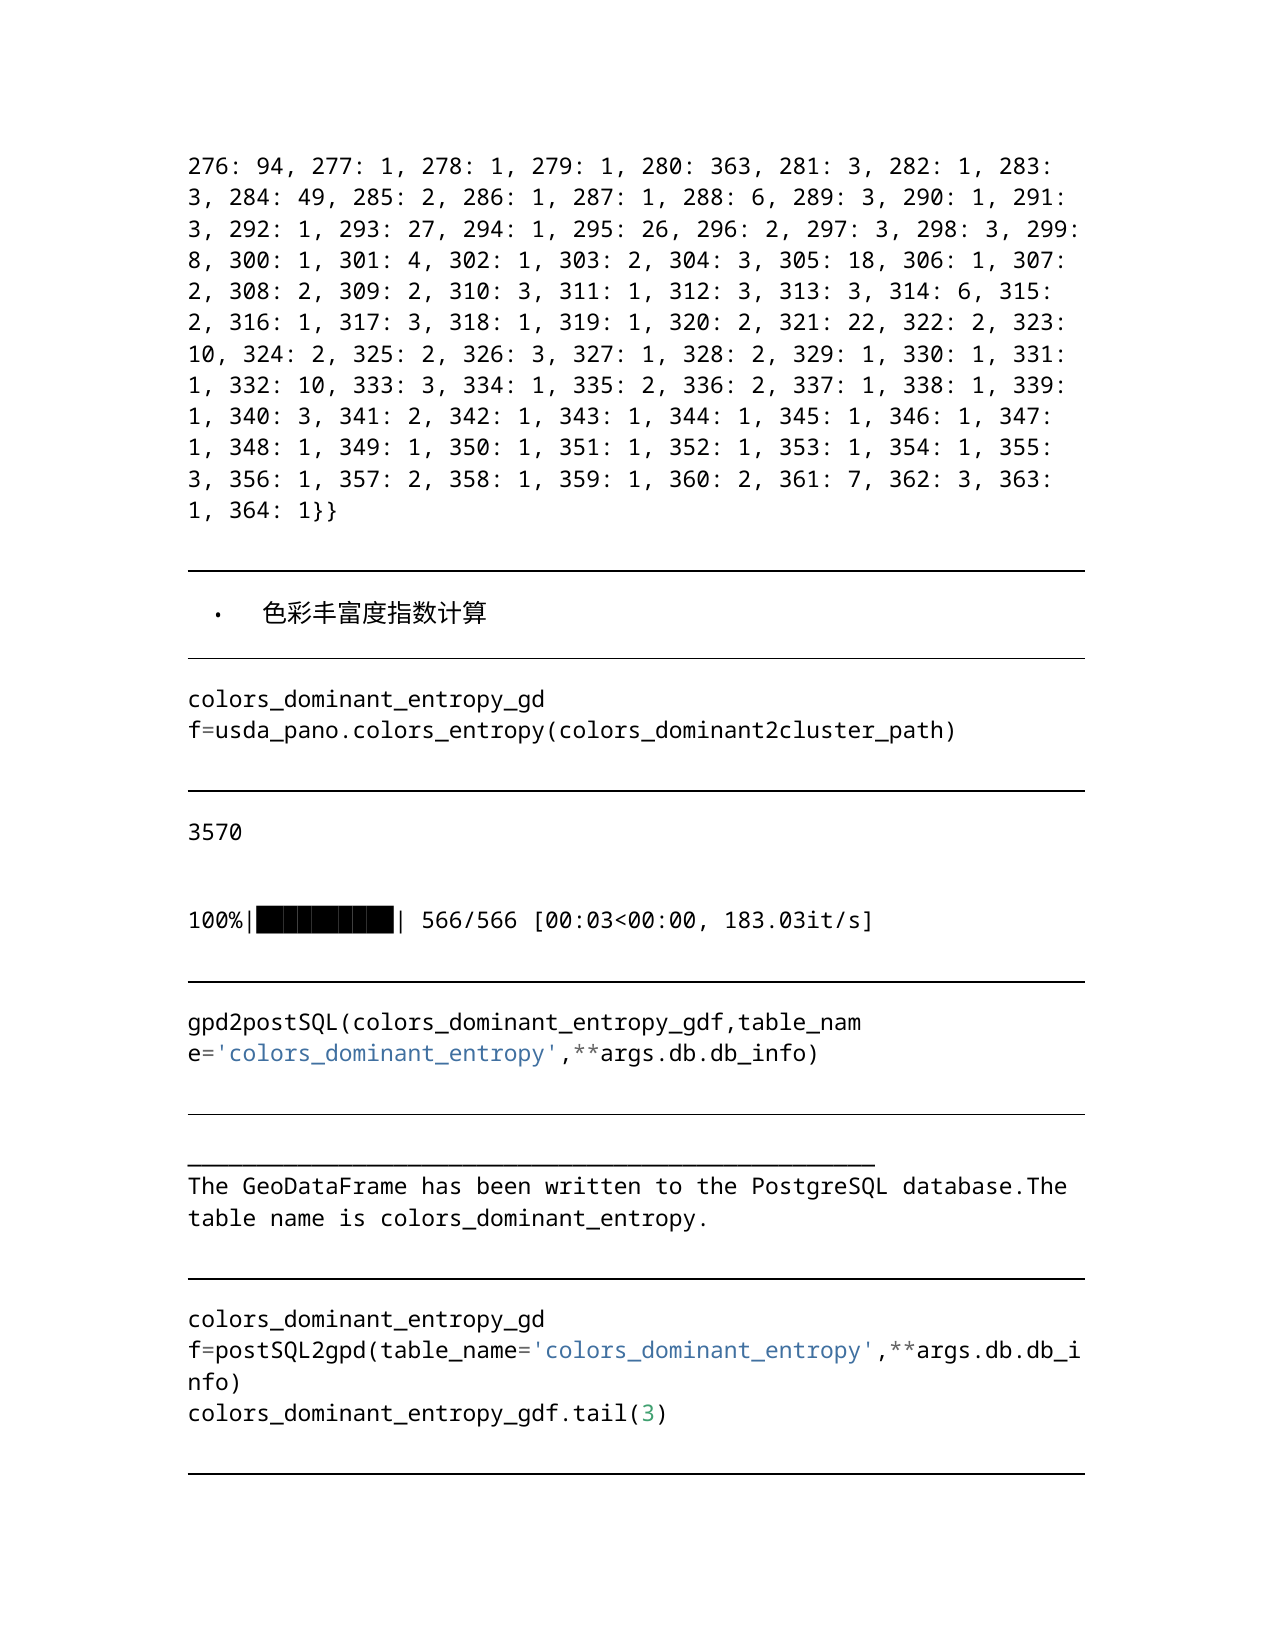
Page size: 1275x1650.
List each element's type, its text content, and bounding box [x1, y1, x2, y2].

list 色彩丰富度指数计算 [212, 595, 1087, 629]
text 3570 100%|██████████| 566/566 [00:03<00:00, 183.03it/s] [187, 816, 1087, 936]
text __________________________________________________ The GeoDataFrame has been written to the PostgreSQL database.The table name is colors_dominant_entropy. [187, 1139, 1087, 1233]
text colors_dominant_entropy_gdf=usda_pano.colors_entropy(colors_dominant2cluster_path) [187, 683, 1087, 745]
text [187, 150, 1087, 525]
text colors_dominant_entropy_gdf=postSQL2gpd(table_name='colors_dominant_entropy',**args.db.db_info) colors_dominant_entropy_gdf.tail(3) [187, 1303, 1087, 1428]
text gpd2postSQL(colors_dominant_entropy_gdf,table_name='colors_dominant_entropy',**args.db.db_info) [187, 1006, 1087, 1069]
